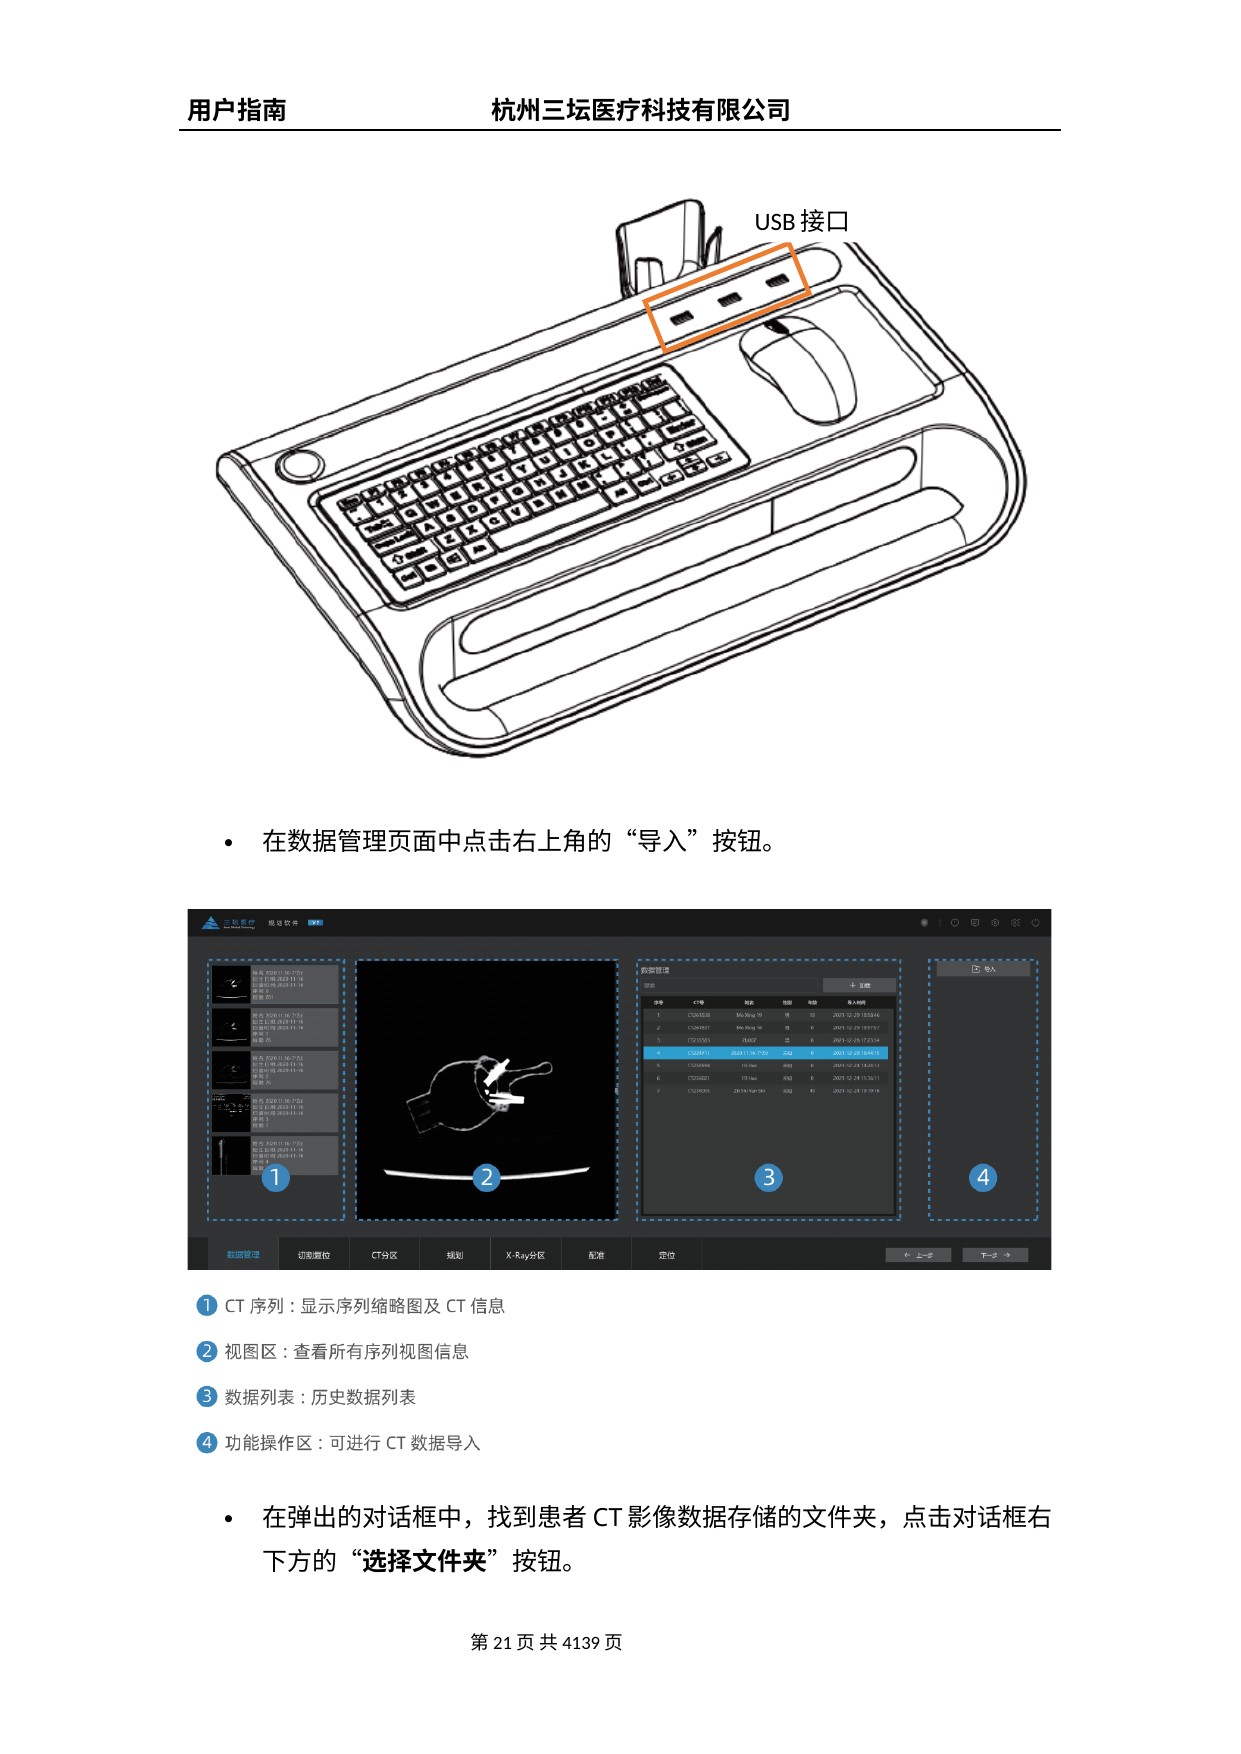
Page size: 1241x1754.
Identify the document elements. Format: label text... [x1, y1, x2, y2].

picture [187, 909, 1052, 1270]
picture [187, 1288, 570, 1464]
list 在弹出的对话框中，找到患者CT影像数据存储的文件夹，点击对话框右下方的“选择文件夹”按钮。 [225, 1493, 1053, 1581]
list 在数据管理页面中点击右上角的“导入”按钮。 [225, 818, 1053, 862]
picture [187, 179, 1052, 782]
